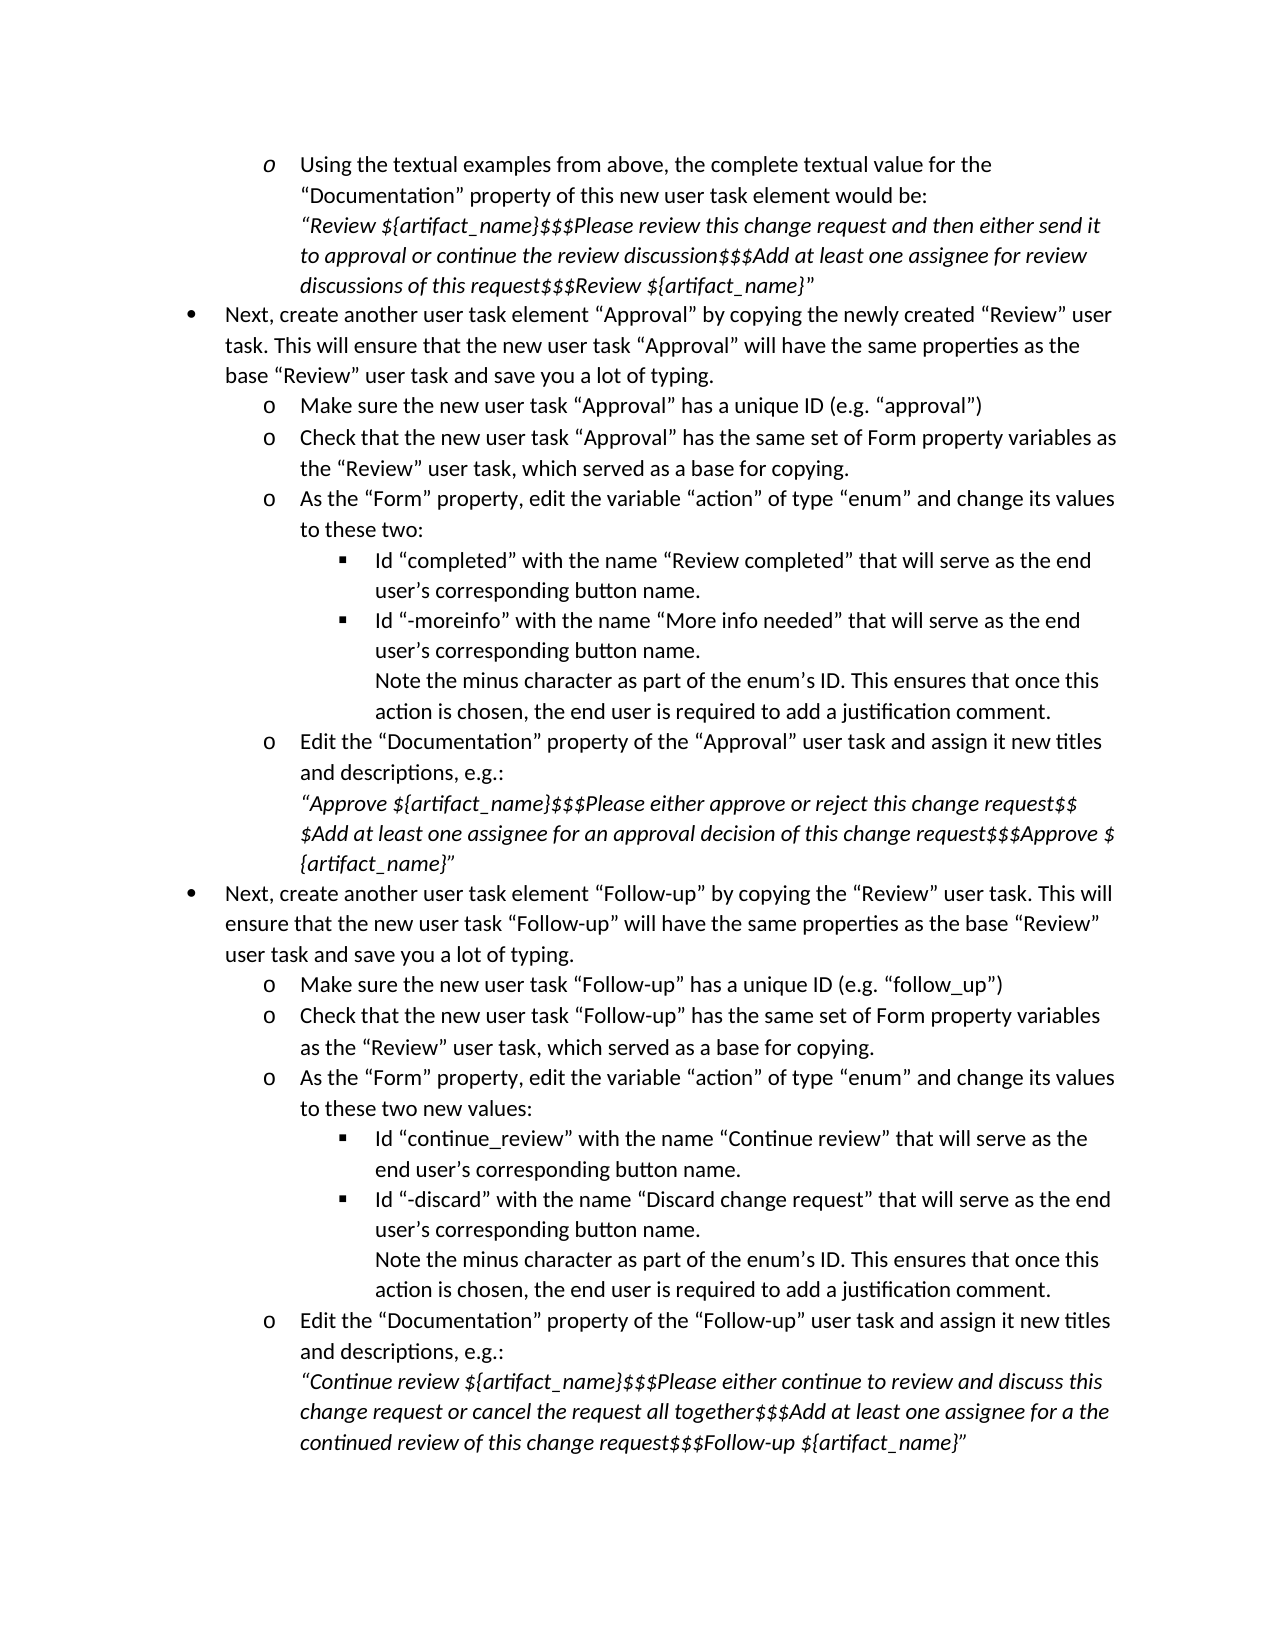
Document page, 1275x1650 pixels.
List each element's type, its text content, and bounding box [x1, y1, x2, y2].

list Edit the “Documentation” property of the “Approval” user task and assign it new titles and descriptions, e.g.: “Approve ${artifact_name}$$$Please either approve or reject this change request$$$Add at least one assignee for an approval decision of this change request$$$Approve ${artifact_name}” [262, 727, 1125, 877]
list Edit the “Documentation” property of the “Follow-up” user task and assign it new titles and descriptions, e.g.: “Continue review ${artifact_name}$$$Please either continue to review and discuss this change request or cancel the request all together$$$Add at least one assignee for a the continued review of this change request$$$Follow-up ${artifact_name}” [262, 1306, 1125, 1456]
list Id “continue_review” with the name “Continue review” that will serve as the end user’s corresponding button name. [337, 1124, 1125, 1183]
list Next, create another user task element “Approval” by copying the newly created “Review” user task. This will ensure that the new user task “Approval” will have the same properties as the base “Review” user task and save you a lot of typing. [187, 301, 1125, 389]
list Check that the new user task “Follow-up” has the same set of Form property variables as the “Review” user task, which served as a base for copying. [262, 1001, 1125, 1061]
list Make sure the new user task “Follow-up” has a unique ID (e.g. “follow_up”) [262, 970, 1125, 999]
list Id “completed” with the name “Review completed” that will serve as the end user’s corresponding button name. [337, 546, 1125, 604]
list As the “Form” property, edit the variable “action” of type “enum” and change its values to these two new values: [262, 1063, 1125, 1122]
list As the “Form” property, edit the variable “action” of type “enum” and change its values to these two: [262, 484, 1125, 544]
list Using the textual examples from above, the complete textual value for the “Documentation” property of this new user task element would be: “Review ${artifact_name}$$$Please review this change request and then either send it to approval or continue the review discussion$$$Add at least one assignee for review discussions of this request$$$Review ${artifact_name}” [262, 150, 1125, 299]
list Check that the new user task “Approval” has the same set of Form property variables as the “Review” user task, which served as a base for copying. [262, 423, 1125, 482]
list Id “-discard” with the name “Discard change request” that will serve as the end user’s corresponding button name. Note the minus character as part of the enum’s ID. This ensures that once this action is chosen, the end user is required to add a justification comment. [337, 1185, 1125, 1303]
list Id “-moreinfo” with the name “More info needed” that will serve as the end user’s corresponding button name. Note the minus character as part of the enum’s ID. This ensures that once this action is chosen, the end user is required to add a justification comment. [337, 606, 1125, 725]
list Make sure the new user task “Approval” has a unique ID (e.g. “approval”) [262, 391, 1125, 420]
list Next, create another user task element “Follow-up” by copying the “Review” user task. This will ensure that the new user task “Follow-up” will have the same properties as the base “Review” user task and save you a lot of typing. [187, 879, 1125, 968]
